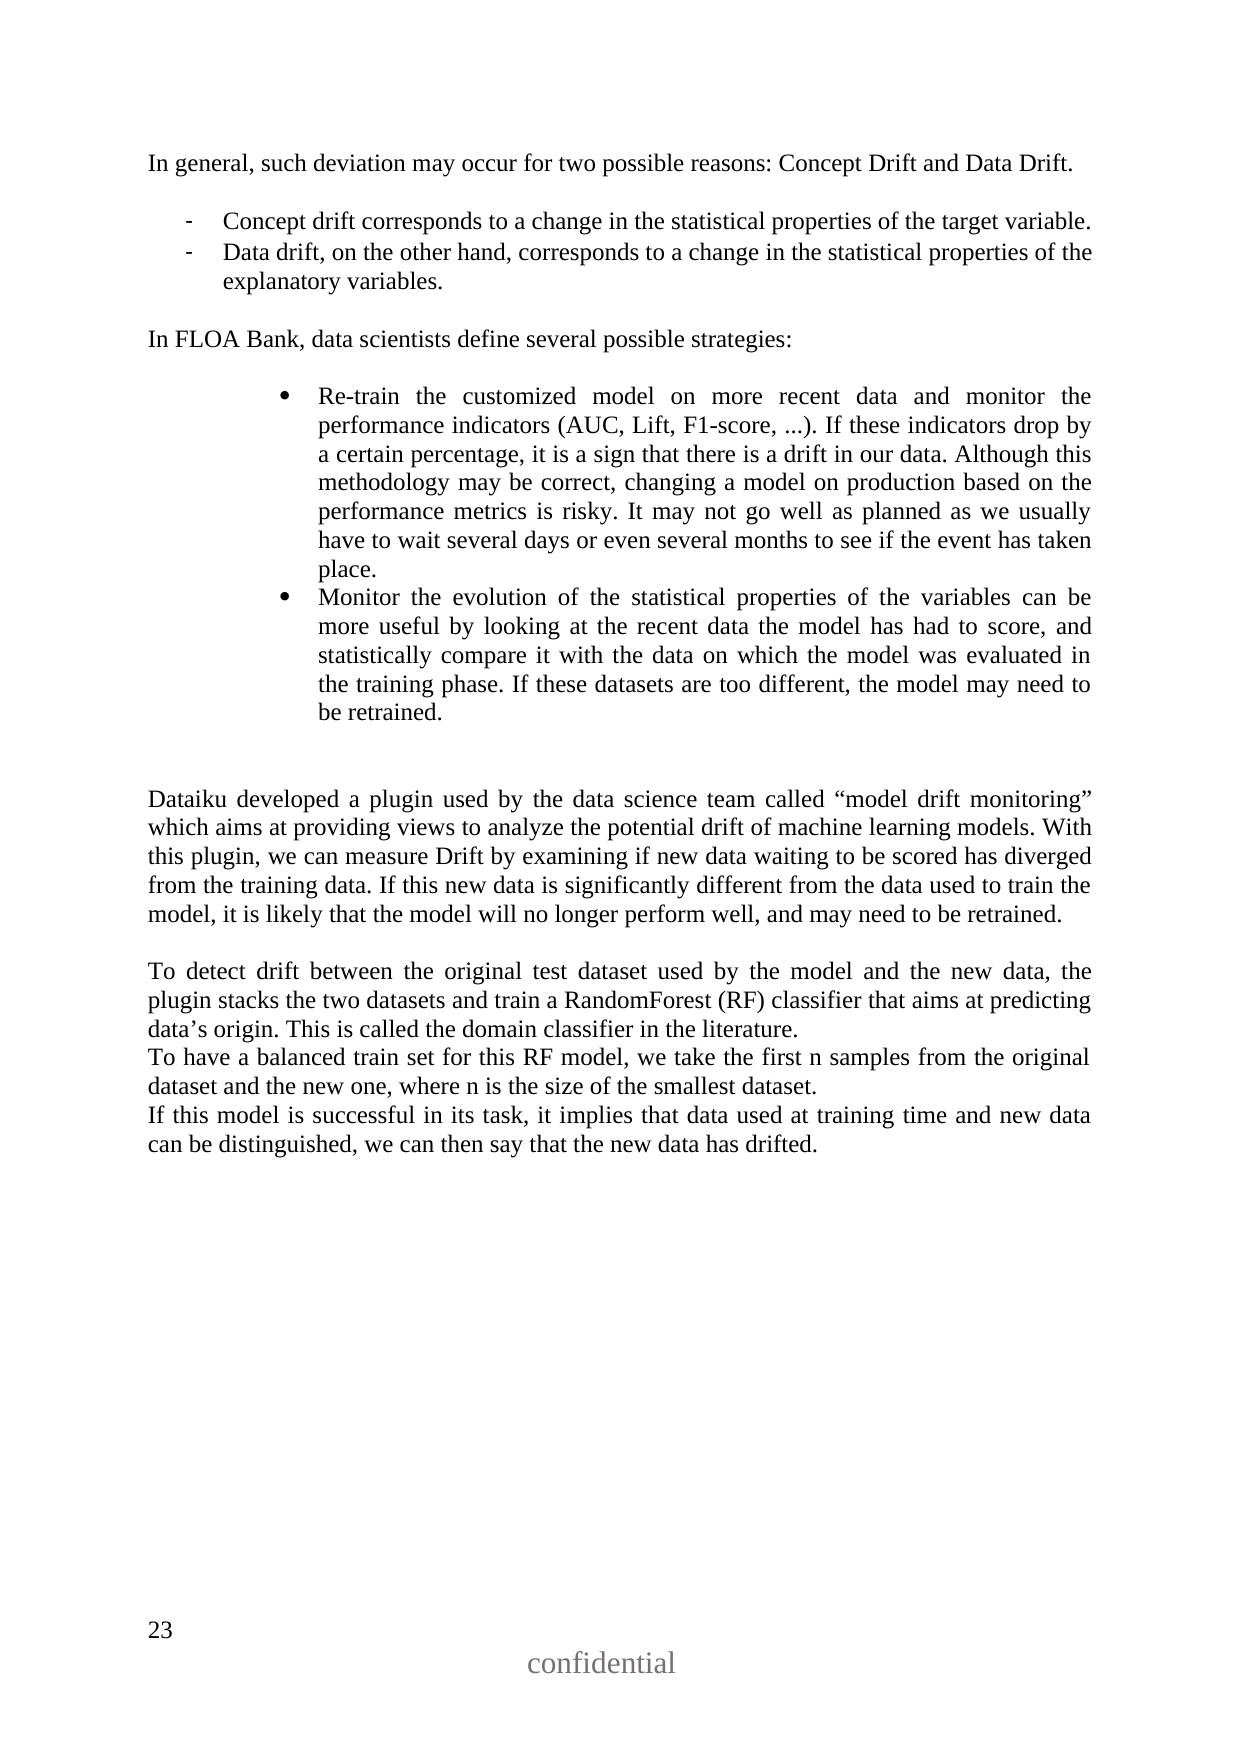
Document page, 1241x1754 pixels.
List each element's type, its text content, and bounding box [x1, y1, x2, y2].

list Data drift, on the other hand, corresponds to a change in the statistical properties of the explanatory variables. [185, 236, 1093, 295]
list Re-train the customized model on more recent data and monitor the performance indicators (AUC, Lift, F1-score, ...). If these indicators drop by a certain percentage, it is a sign that there is a drift in our data. Although this methodology may be correct, changing a model on production based on the performance metrics is risky. It may not go well as planned as we usually have to wait several days or even several months to see if the event has taken place. [280, 381, 1093, 582]
list Monitor the evolution of the statistical properties of the variables can be more useful by looking at the recent data the model has had to score, and statistically compare it with the data on which the model was evaluated in the training phase. If these datasets are too different, the model may need to be retrained. [280, 582, 1093, 726]
list To detect drift between the original test dataset used by the model and the new data, the plugin stacks the two datasets and train a RandomForest (RF) classifier that aims at predicting data’s origin. This is called the domain classifier in the literature. [148, 956, 1093, 1042]
list Concept drift corresponds to a change in the statistical properties of the target variable. [185, 205, 1093, 236]
list In general, such deviation may occur for two possible reasons: Concept Drift and Data Drift. [148, 148, 1093, 176]
list In FLOA Bank, data scientists define several possible strategies: [148, 324, 1093, 352]
list Dataiku developed a plugin used by the data science team called “model drift monitoring” which aims at providing views to analyze the potential drift of machine learning models. With this plugin, we can measure Drift by examining if new data waiting to be scored has diverged from the training data. If this new data is significantly different from the data used to train the model, it is likely that the model will no longer perform well, and may need to be retrained. [148, 784, 1093, 927]
list If this model is successful in its task, it implies that data used at training time and new data can be distinguished, we can then say that the new data has drifted. [148, 1100, 1093, 1157]
list To have a balanced train set for this RF model, we take the first n samples from the original dataset and the new one, where n is the size of the smallest dataset. [148, 1042, 1093, 1100]
